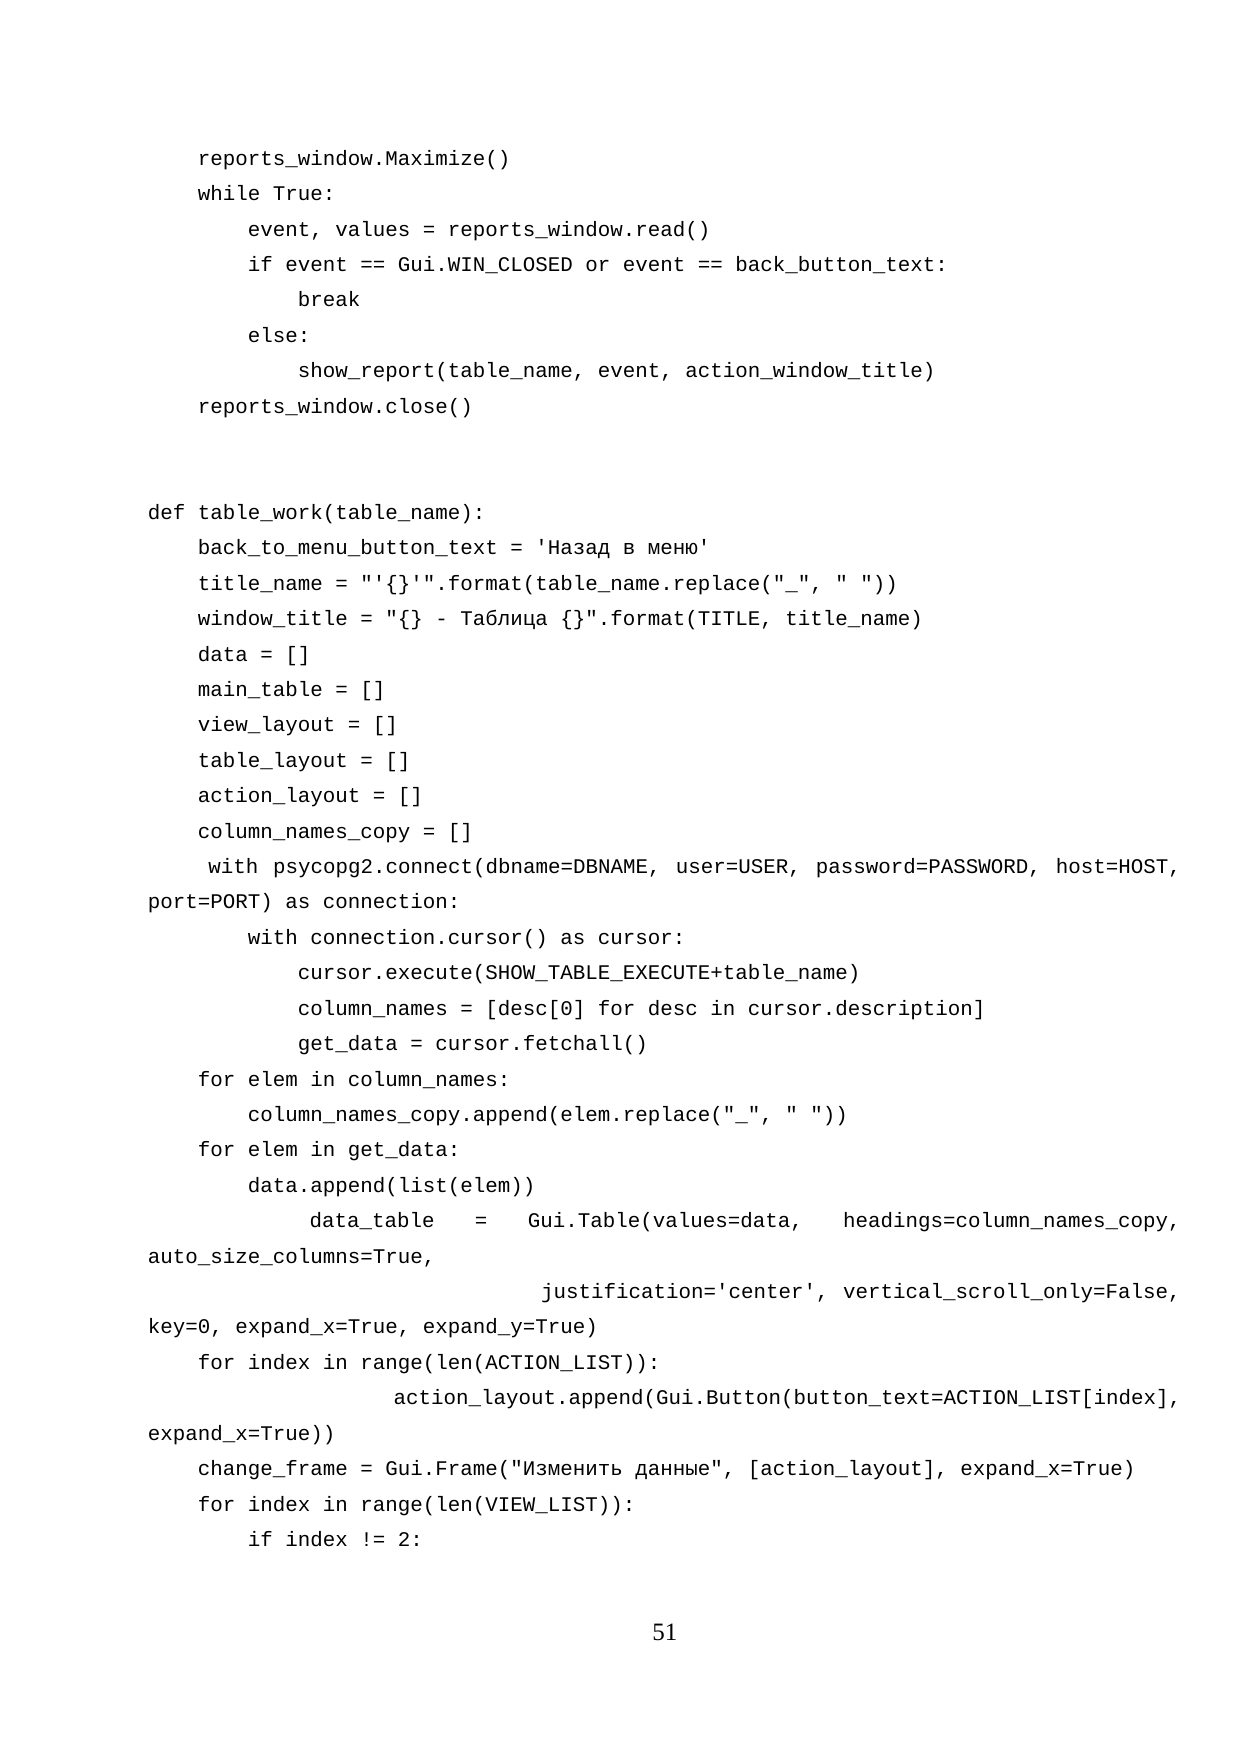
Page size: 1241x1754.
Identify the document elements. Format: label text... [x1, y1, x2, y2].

text cursor.execute(SHOW_TABLE_EXECUTE+table_name) [148, 962, 1181, 986]
text action_layout = [] [148, 785, 1181, 809]
text data.append(list(elem)) [148, 1175, 1181, 1198]
text break [148, 289, 1181, 313]
text show_report(table_name, event, action_window_title) [148, 360, 1181, 384]
text window_title = "{} - Таблица {}".format(TITLE, title_name) [148, 608, 1181, 632]
text def table_work(table_name): [148, 502, 1181, 526]
text title_name = "'{}'".format(table_name.replace("_", " ")) [148, 573, 1181, 596]
text else: [148, 325, 1181, 348]
text data_table = Gui.Table(values=data, headings=column_names_copy, auto_size_columns=True, [148, 1210, 1181, 1269]
text reports_window.close() [148, 396, 1181, 419]
text for elem in get_data: [148, 1139, 1181, 1163]
text view_layout = [] [148, 714, 1181, 738]
text action_layout.append(Gui.Button(button_text=ACTION_LIST[index], expand_x=True)) [148, 1387, 1181, 1446]
text get_data = cursor.fetchall() [148, 1033, 1181, 1057]
text for index in range(len(ACTION_LIST)): [148, 1352, 1181, 1376]
text for index in range(len(VIEW_LIST)): [148, 1493, 1181, 1517]
text justification='center', vertical_scroll_only=False, key=0, expand_x=True, expand_y=True) [148, 1281, 1181, 1340]
text data = [] [148, 643, 1181, 667]
text column_names_copy = [] [148, 821, 1181, 844]
text while True: [148, 183, 1181, 207]
text with psycopg2.connect(dbname=DBNAME, user=USER, password=PASSWORD, host=HOST, port=PORT) as connection: [148, 856, 1181, 915]
text back_to_menu_button_text = 'Назад в меню' [148, 537, 1181, 561]
text if index != 2: [148, 1529, 1181, 1553]
text with connection.cursor() as cursor: [148, 927, 1181, 951]
text for elem in column_names: [148, 1068, 1181, 1092]
text main_table = [] [148, 679, 1181, 703]
text column_names = [desc[0] for desc in cursor.description] [148, 998, 1181, 1021]
text table_layout = [] [148, 750, 1181, 773]
text column_names_copy.append(elem.replace("_", " ")) [148, 1104, 1181, 1128]
text event, values = reports_window.read() [148, 218, 1181, 242]
text reports_window.Maximize() [148, 148, 1181, 171]
text change_frame = Gui.Frame("Изменить данные", [action_layout], expand_x=True) [148, 1458, 1181, 1482]
text if event == Gui.WIN_CLOSED or event == back_button_text: [148, 254, 1181, 278]
